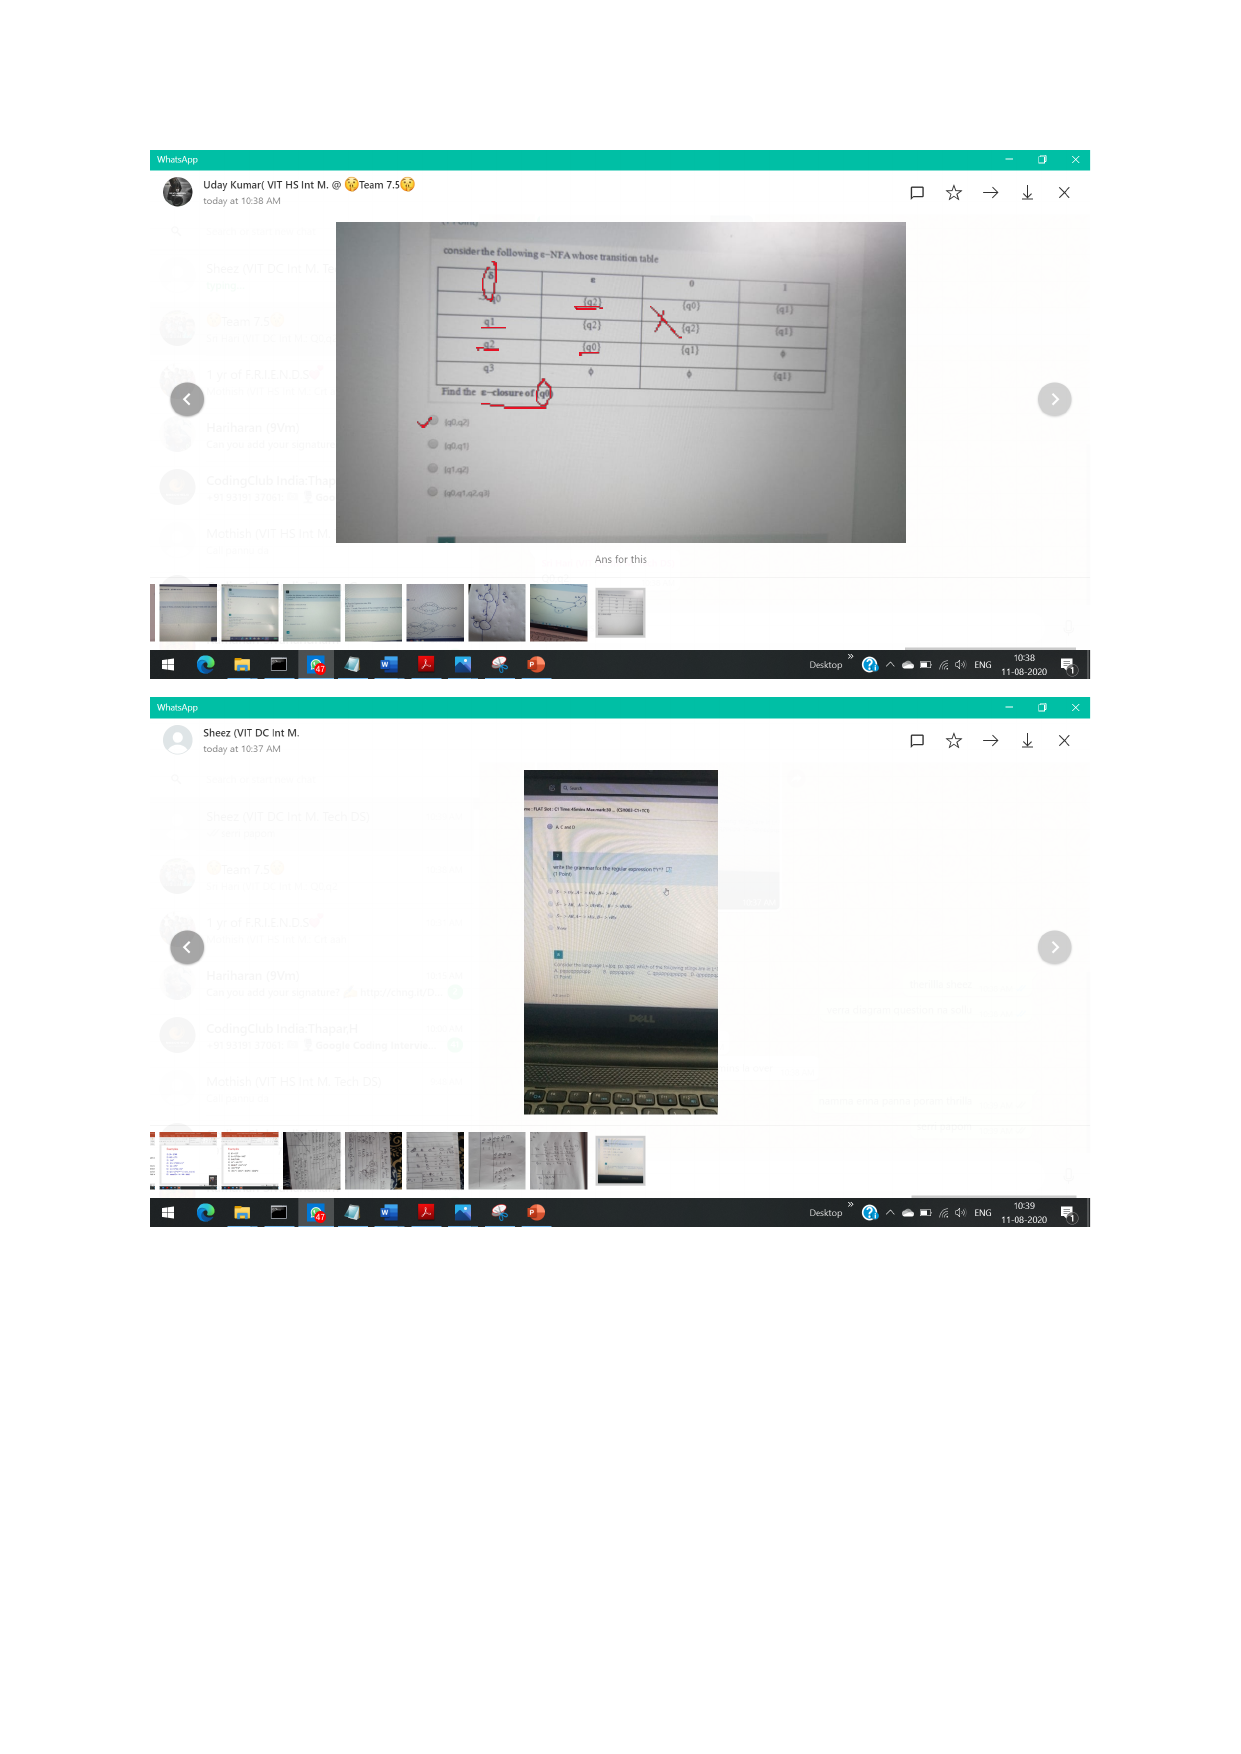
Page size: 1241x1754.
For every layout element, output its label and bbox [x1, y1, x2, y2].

picture [150, 697, 1091, 1227]
picture [150, 150, 1091, 679]
